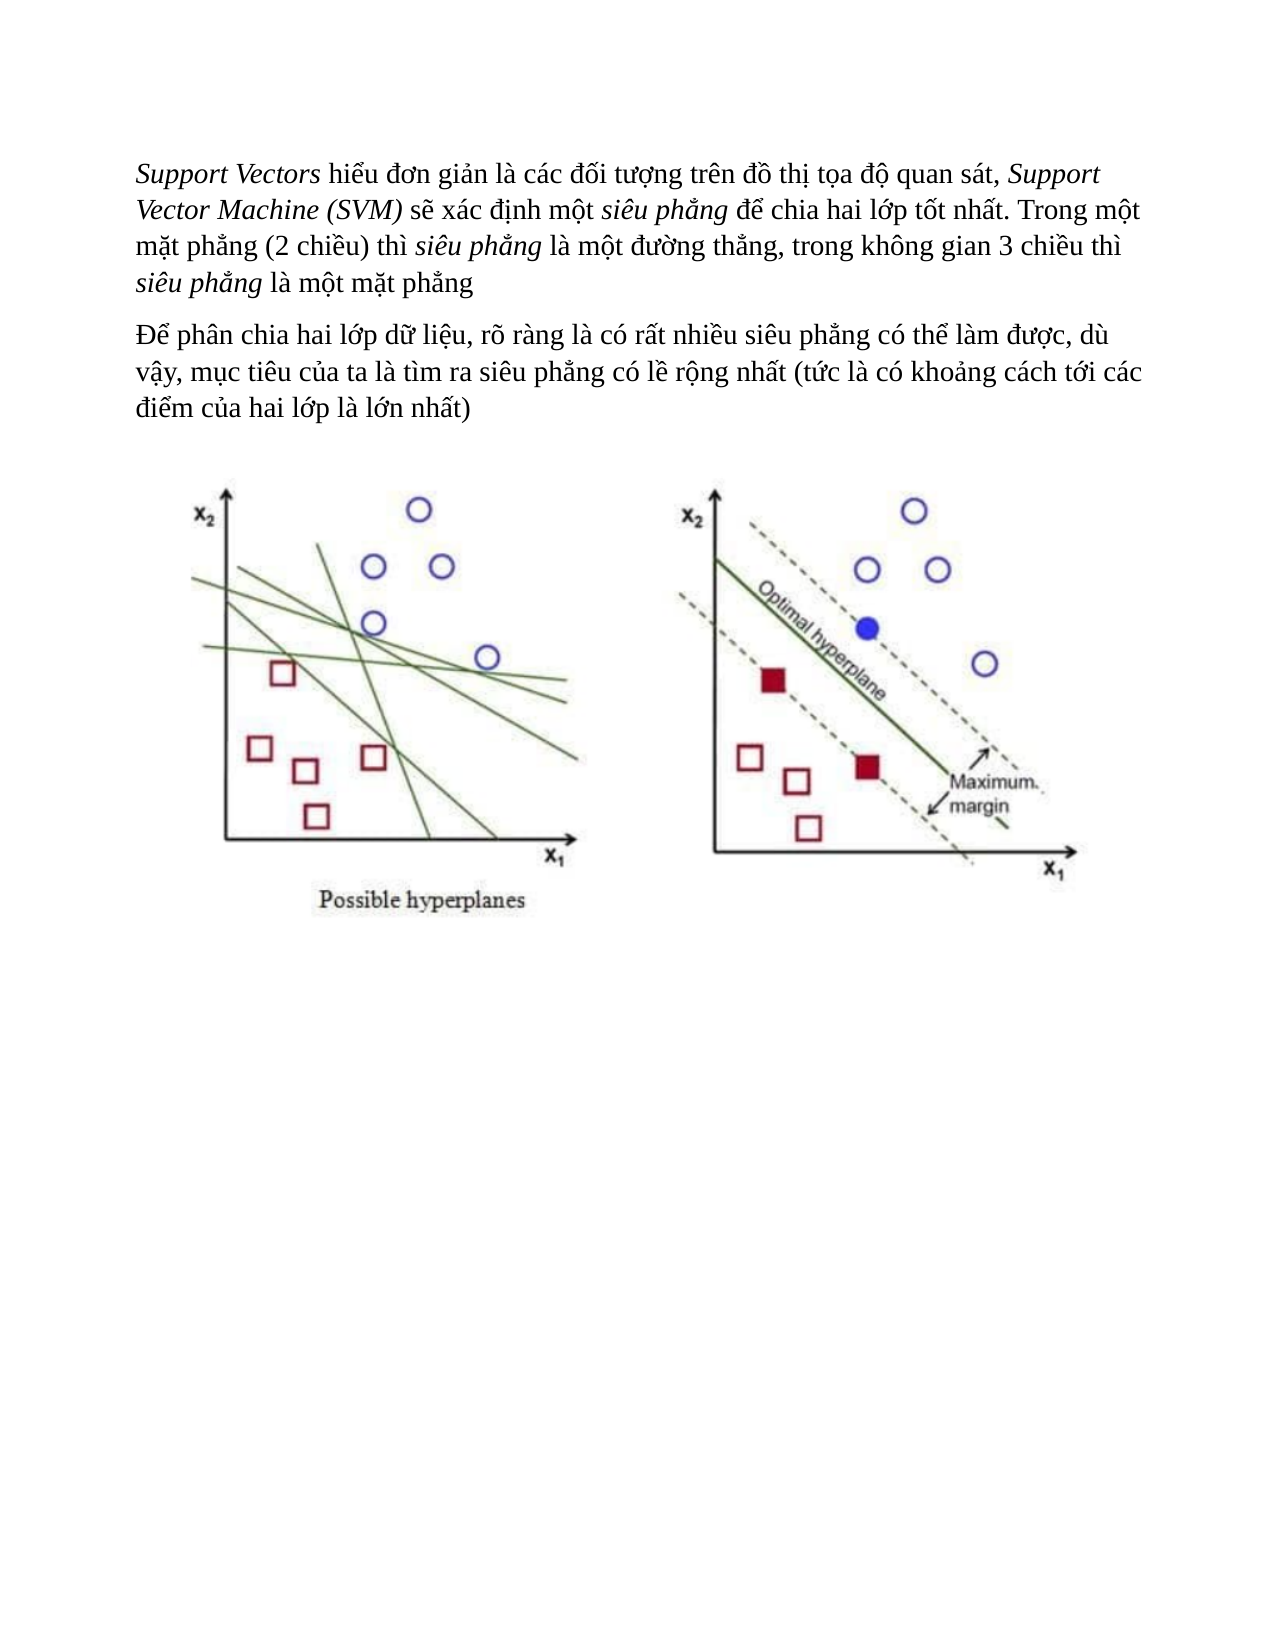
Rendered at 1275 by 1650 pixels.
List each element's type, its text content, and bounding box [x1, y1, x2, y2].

text Support Vectors hiểu đơn giản là các đối tượng trên đồ thị tọa độ quan sát, Support Vector Machine (SVM) sẽ xác định một siêu phẳng để chia hai lớp tốt nhất. Trong một mặt phẳng (2 chiều) thì siêu phẳng là một đường thẳng, trong không gian 3 chiều thì siêu phẳng là một mặt phẳng [135, 156, 1152, 298]
picture [190, 442, 1097, 924]
text Để phân chia hai lớp dữ liệu, rõ ràng là có rất nhiều siêu phẳng có thể làm được, dù vậy, mục tiêu của ta là tìm ra siêu phẳng có lề rộng nhất (tức là có khoảng cách tới các điểm của hai lớp là lớn nhất) [135, 317, 1152, 423]
